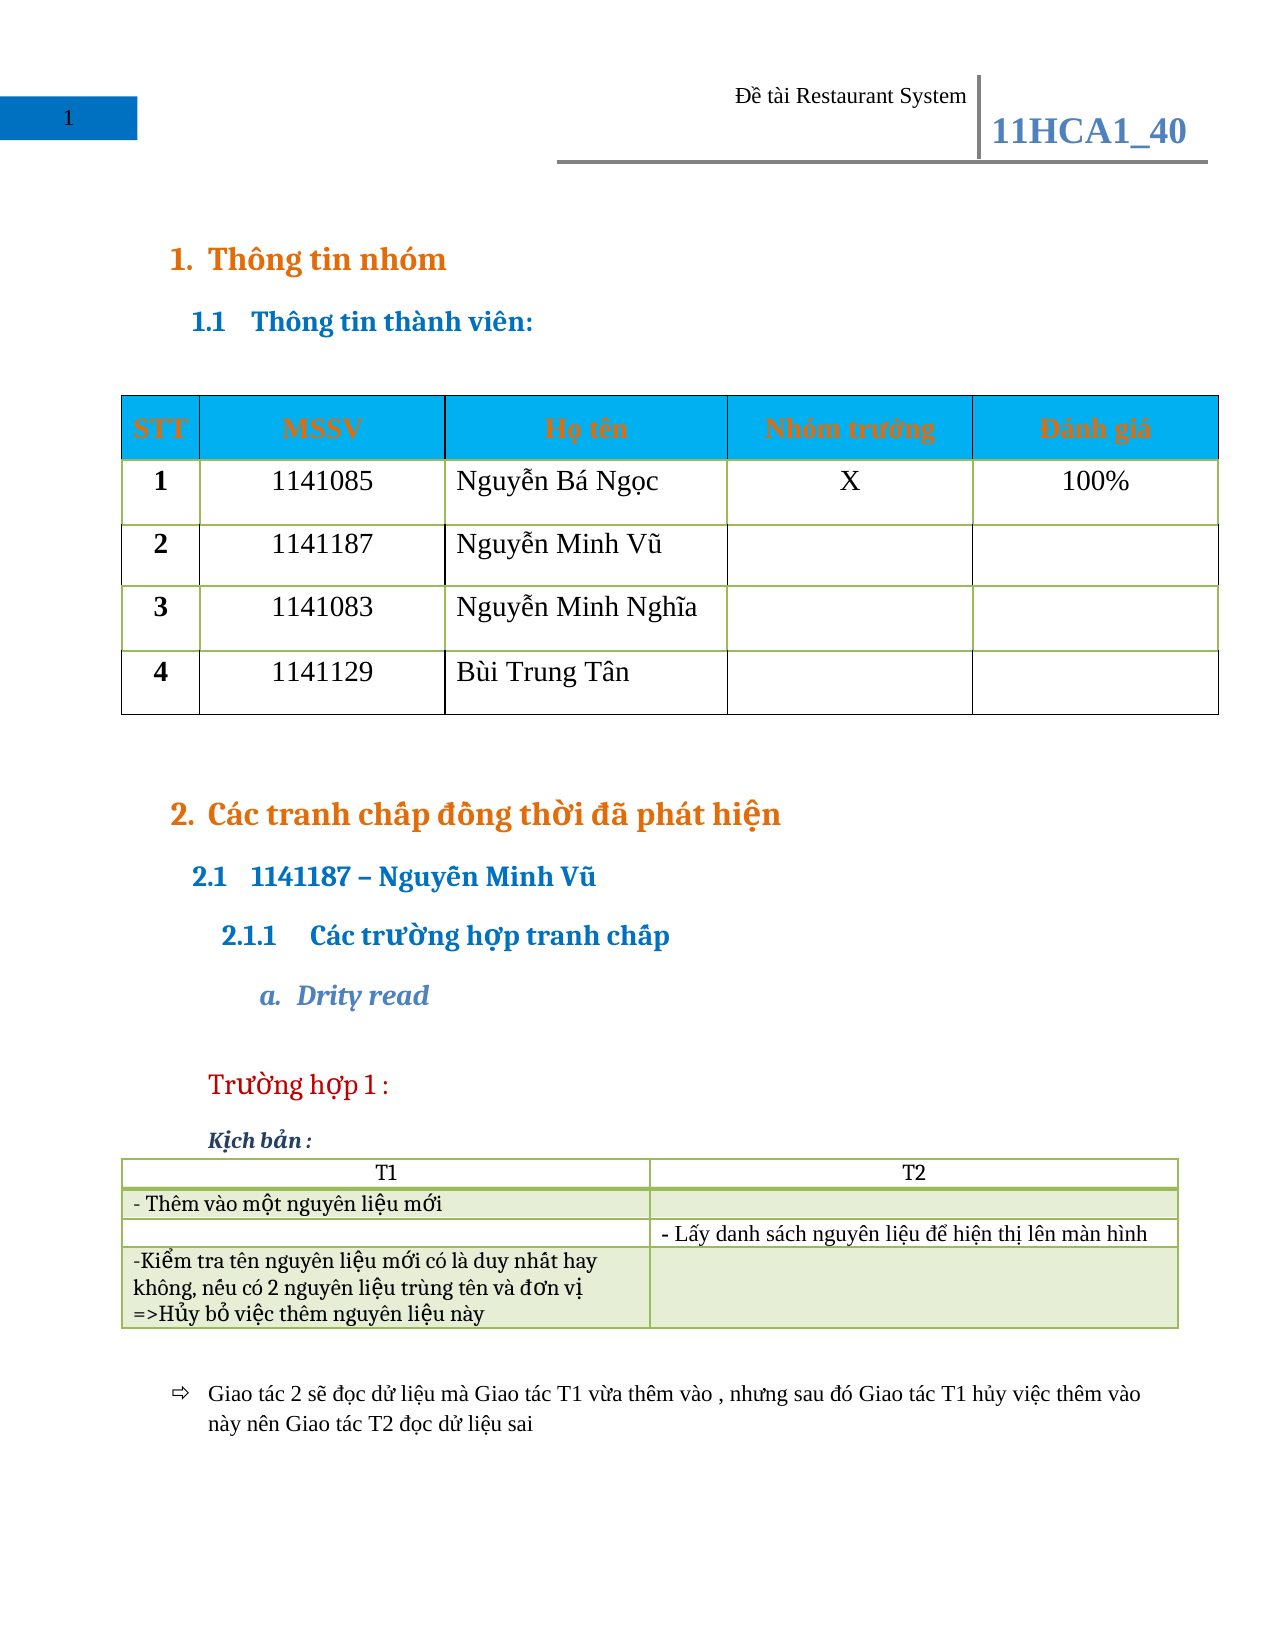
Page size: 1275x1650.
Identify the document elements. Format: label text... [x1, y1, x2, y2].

table_cell 2 [122, 526, 199, 585]
table_header T2 [651, 1160, 1177, 1186]
table_cell Nguyễn Minh Vũ [446, 526, 727, 585]
table_cell Nguyễn Minh Nghĩa [446, 587, 726, 649]
table_header Đánh giá [973, 396, 1218, 459]
table_cell 4 [122, 652, 199, 714]
subtitle Thông tin thành viên: [192, 305, 1167, 339]
subtitle 1141187 – Nguyễn Minh Vũ [192, 860, 1167, 894]
subtitle Các trường hợp tranh chấp [222, 919, 1167, 953]
table_cell [974, 587, 1217, 649]
table_cell 100% [974, 461, 1217, 524]
table_header T1 [123, 1160, 649, 1186]
list Giao tác 2 sẽ đọc dử liệu mà Giao tác T1 vừa thêm vào , nhưng sau đó Giao tác T1 hủy việc thêm vào này nên Giao tác T2 đọc dử liệu sai [170, 1380, 1167, 1437]
table_header MSSV [200, 396, 444, 459]
table_cell -Kiểm tra tên nguyên liệu mới có là duy nhất hay không, nếu có 2 nguyên liệu trùng tên và đơn vị =>Hủy bỏ việc thêm nguyên liệu này [123, 1248, 649, 1327]
subtitle Trường hợp 1 : [133, 1068, 1167, 1102]
table_cell Nguyễn Bá Ngọc [446, 461, 726, 524]
subtitle Các tranh chấp đồng thời đã phát hiện [170, 795, 1167, 833]
table_cell [651, 1191, 1177, 1217]
table_header STT [122, 396, 199, 459]
table_cell [973, 526, 1218, 585]
table_cell - Thêm vào một nguyên liệu mới [123, 1191, 649, 1217]
table_cell X [728, 461, 972, 524]
table_cell 1141085 [201, 461, 444, 524]
table_cell - Lấy danh sách nguyên liệu để hiện thị lên màn hình [651, 1220, 1177, 1246]
table_header Nhóm trưởng [728, 396, 972, 459]
subtitle Kịch bản : [208, 1128, 1167, 1154]
table_cell 1141083 [201, 587, 444, 649]
table_cell 1141129 [200, 652, 444, 714]
table_cell 1141187 [200, 526, 444, 585]
table_cell 3 [123, 587, 199, 649]
table_cell [123, 1220, 649, 1246]
table_cell [728, 652, 972, 714]
table_cell [728, 526, 972, 585]
table_cell Bùi Trung Tân [446, 652, 727, 714]
table_header Họ tên [446, 396, 727, 459]
table_cell [973, 652, 1218, 714]
subtitle Thông tin nhóm [170, 241, 1167, 279]
table_cell 1 [123, 461, 199, 524]
subtitle Drity read [259, 979, 1167, 1012]
table_cell [651, 1248, 1177, 1327]
table_cell [728, 587, 972, 649]
